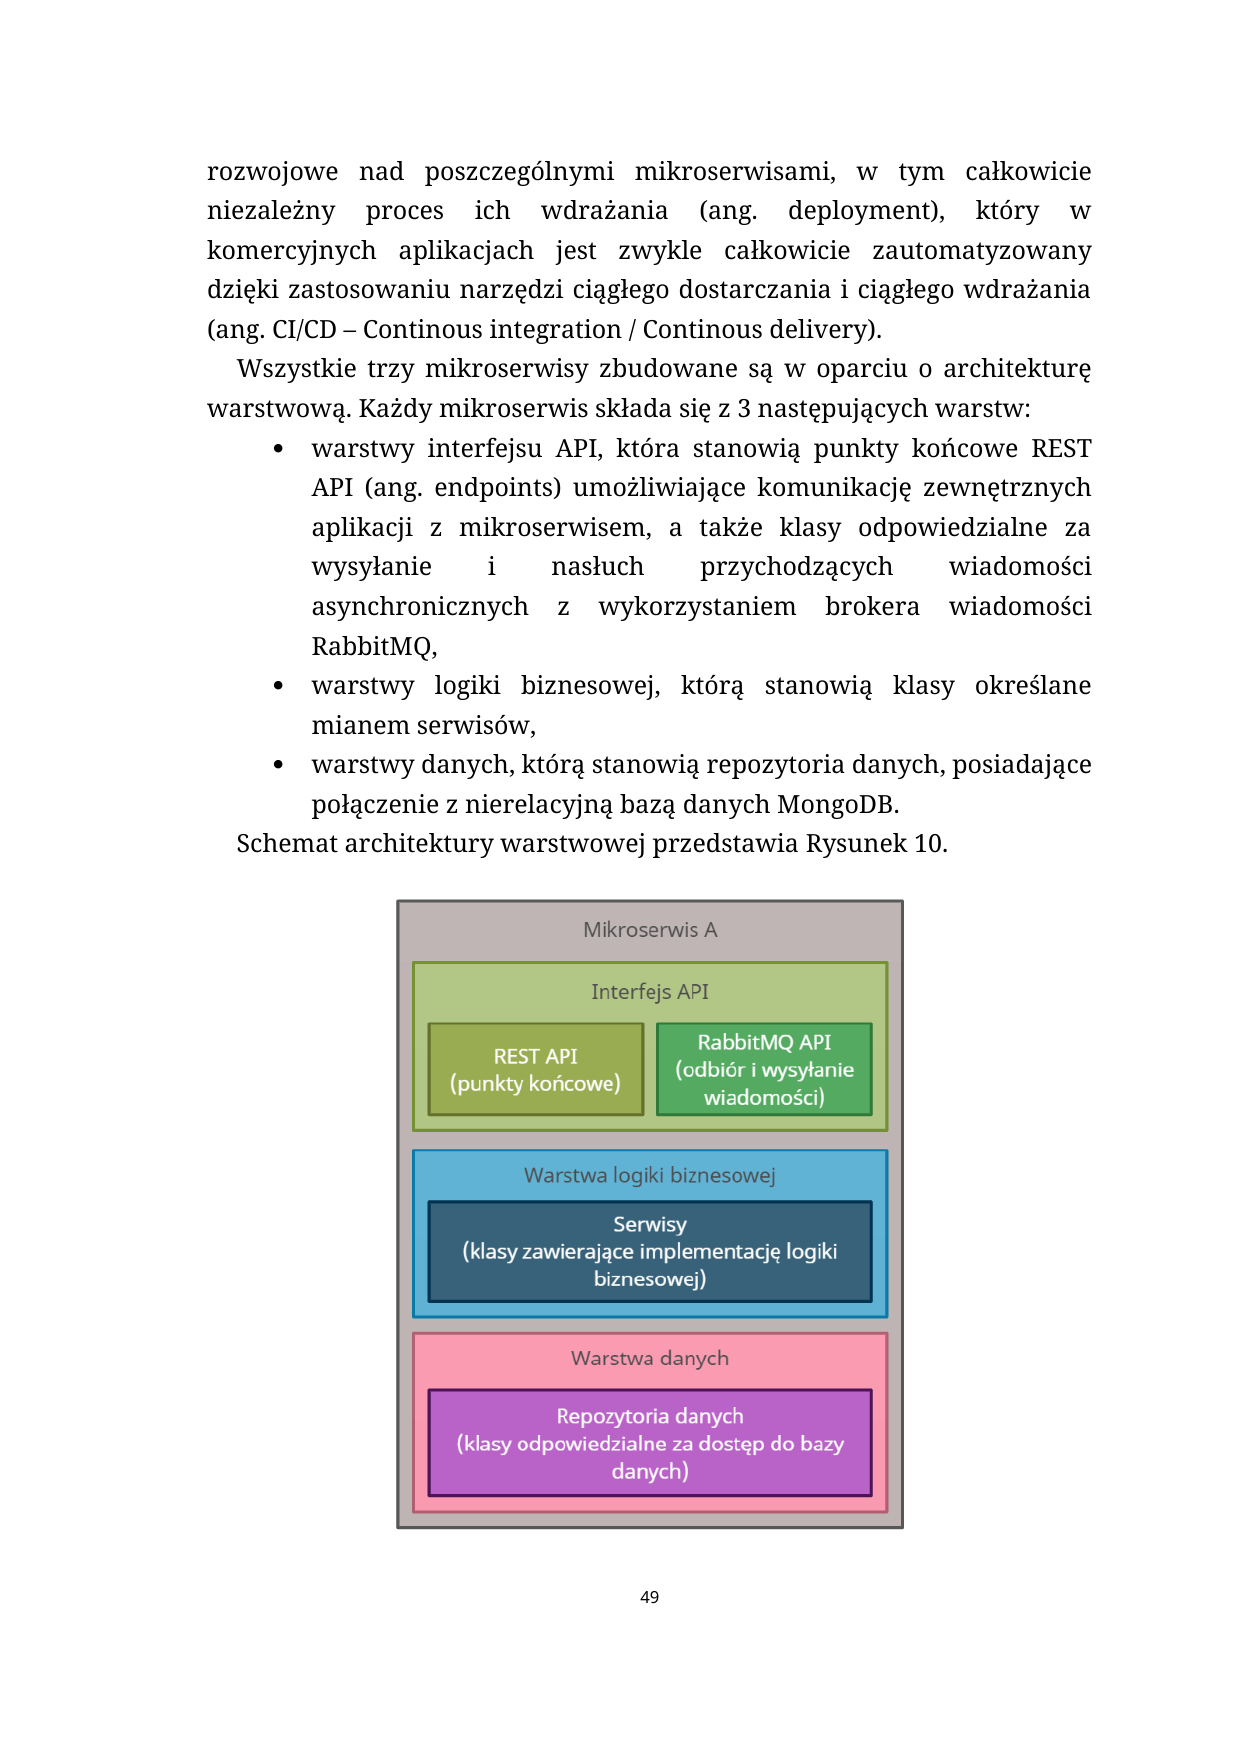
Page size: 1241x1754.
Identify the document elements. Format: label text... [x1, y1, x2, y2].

text Wszystkie trzy mikroserwisy zbudowane są w oparciu o architekturę warstwową. Każdy mikroserwis składa się z 3 następujących warstw: [207, 346, 1092, 425]
picture [394, 897, 905, 1531]
text Schemat architektury warstwowej przedstawia Rysunek 10. [207, 821, 1092, 860]
list warstwy interfejsu API, która stanowią punkty końcowe REST API (ang. endpoints) umożliwiające komunikację zewnętrznych aplikacji z mikroserwisem, a także klasy odpowiedzialne za wysyłanie i nasłuch przychodzących wiadomości asynchronicznych z wykorzystaniem brokera wiadomości RabbitMQ, [274, 425, 1092, 662]
list warstwy logiki biznesowej, którą stanowią klasy określane mianem serwisów, [274, 662, 1092, 741]
list warstwy danych, którą stanowią repozytoria danych, posiadające połączenie z nierelacyjną bazą danych MongoDB. [274, 741, 1092, 821]
